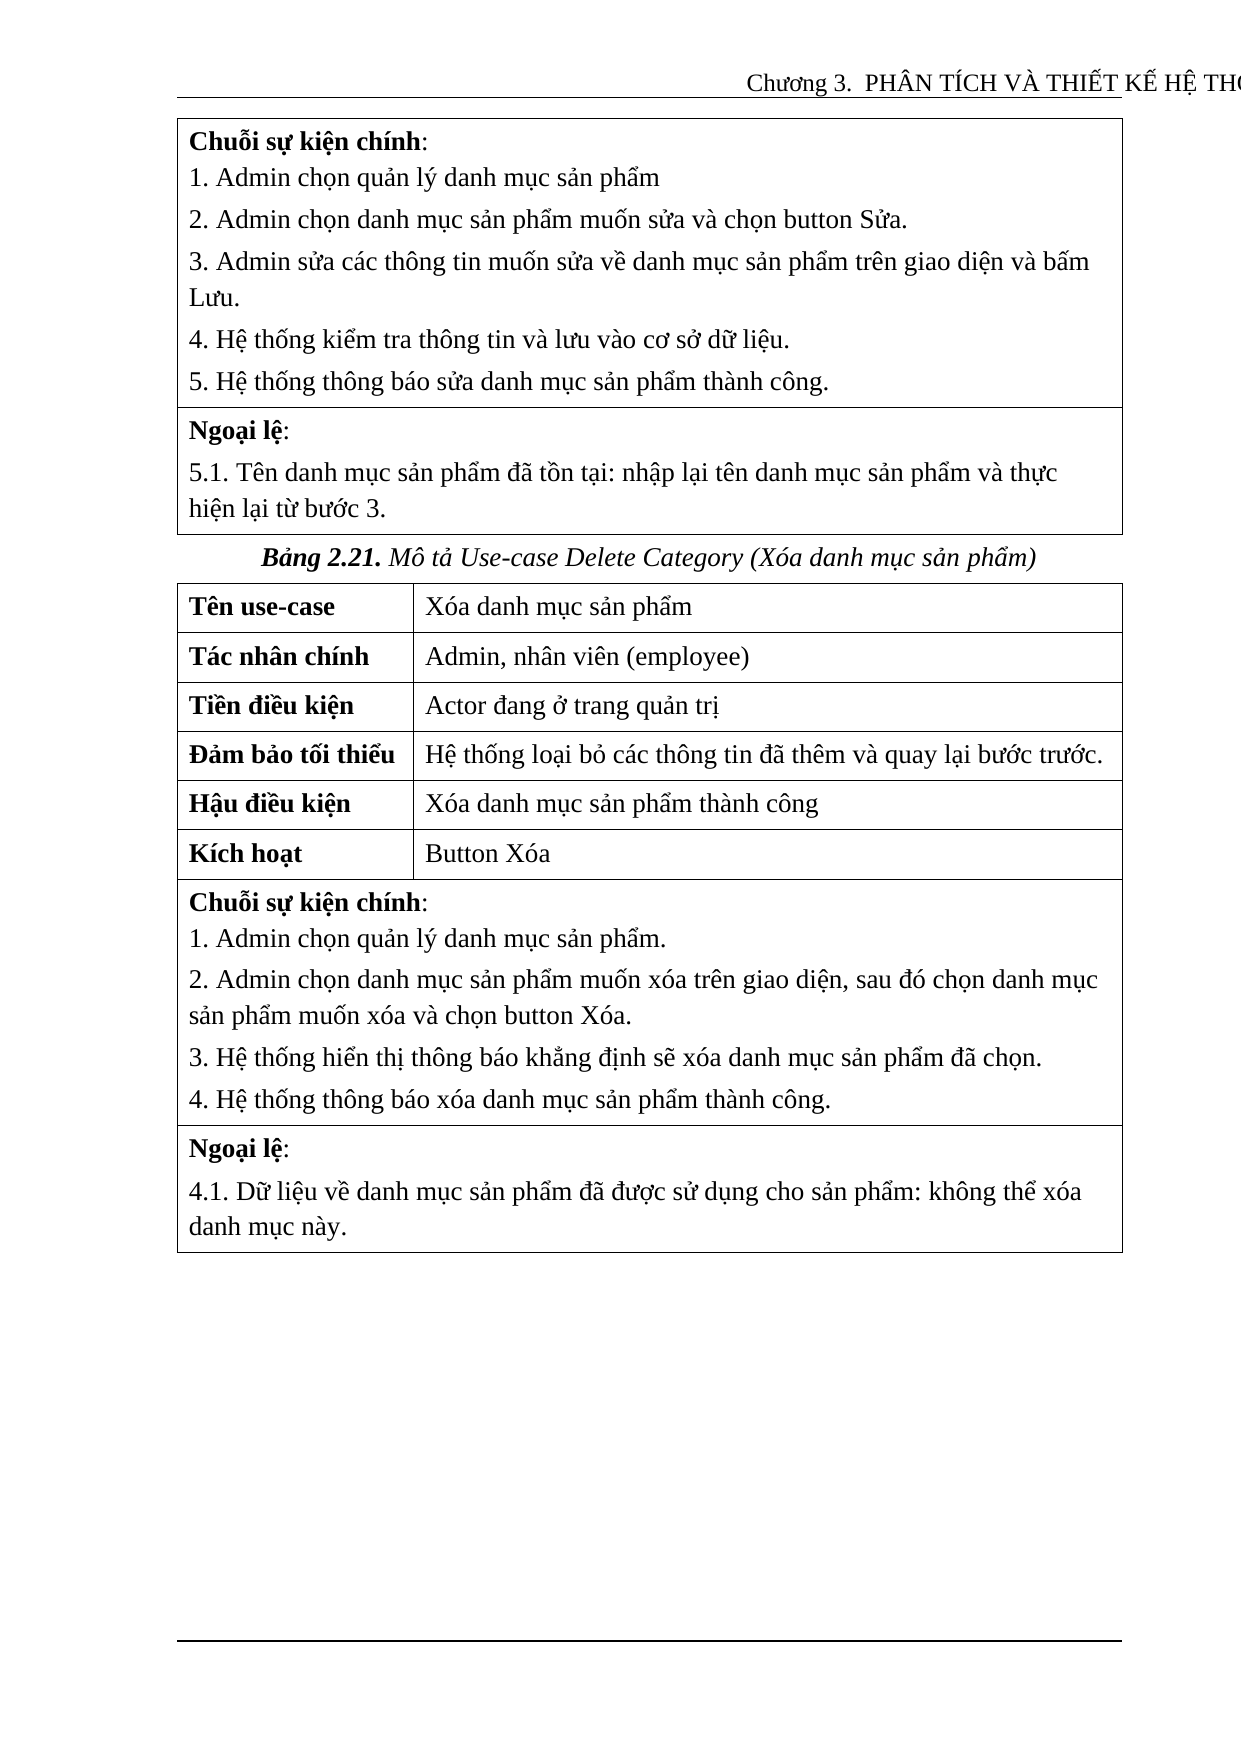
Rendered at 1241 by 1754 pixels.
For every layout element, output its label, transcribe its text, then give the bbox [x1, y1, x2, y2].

table_cell Tiền điều kiện [178, 683, 413, 731]
table_cell Xóa danh mục sản phẩm thành công [414, 781, 1122, 829]
table_cell Ngoại lệ: 4.1. Dữ liệu về danh mục sản phẩm đã được sử dụng cho sản phẩm: không thể xóa danh mục này. [178, 1126, 1122, 1252]
table_cell Actor đang ở trang quản trị [414, 683, 1122, 731]
table_cell Kích hoạt [178, 830, 413, 879]
table_cell Hậu điều kiện [178, 781, 413, 829]
table_header Tên use-case [178, 584, 413, 632]
table_cell Đảm bảo tối thiểu [178, 732, 413, 780]
table_cell Ngoại lệ: 5.1. Tên danh mục sản phẩm đã tồn tại: nhập lại tên danh mục sản phẩm và thực hiện lại từ bước 3. [178, 408, 1122, 534]
table_cell Admin, nhân viên (employee) [414, 633, 1122, 682]
table_cell Hệ thống loại bỏ các thông tin đã thêm và quay lại bước trước. [414, 732, 1122, 780]
table_header Xóa danh mục sản phẩm [414, 584, 1122, 632]
table_cell Chuỗi sự kiện chính: 1. Admin chọn quản lý danh mục sản phẩm 2. Admin chọn danh mục sản phẩm muốn sửa và chọn button Sửa. 3. Admin sửa các thông tin muốn sửa về danh mục sản phẩm trên giao diện và bấm Lưu. 4. Hệ thống kiểm tra thông tin và lưu vào cơ sở dữ liệu. 5. Hệ thống thông báo sửa danh mục sản phẩm thành công. [178, 119, 1122, 407]
table_cell Tác nhân chính [178, 633, 413, 682]
table_cell Button Xóa [414, 830, 1122, 879]
text Bảng 2.21. Mô tả Use-case Delete Category (Xóa danh mục sản phẩm) [177, 541, 1122, 572]
table_cell Chuỗi sự kiện chính: 1. Admin chọn quản lý danh mục sản phẩm. 2. Admin chọn danh mục sản phẩm muốn xóa trên giao diện, sau đó chọn danh mục sản phẩm muốn xóa và chọn button Xóa. 3. Hệ thống hiển thị thông báo khẳng định sẽ xóa danh mục sản phẩm đã chọn. 4. Hệ thống thông báo xóa danh mục sản phẩm thành công. [178, 880, 1122, 1125]
